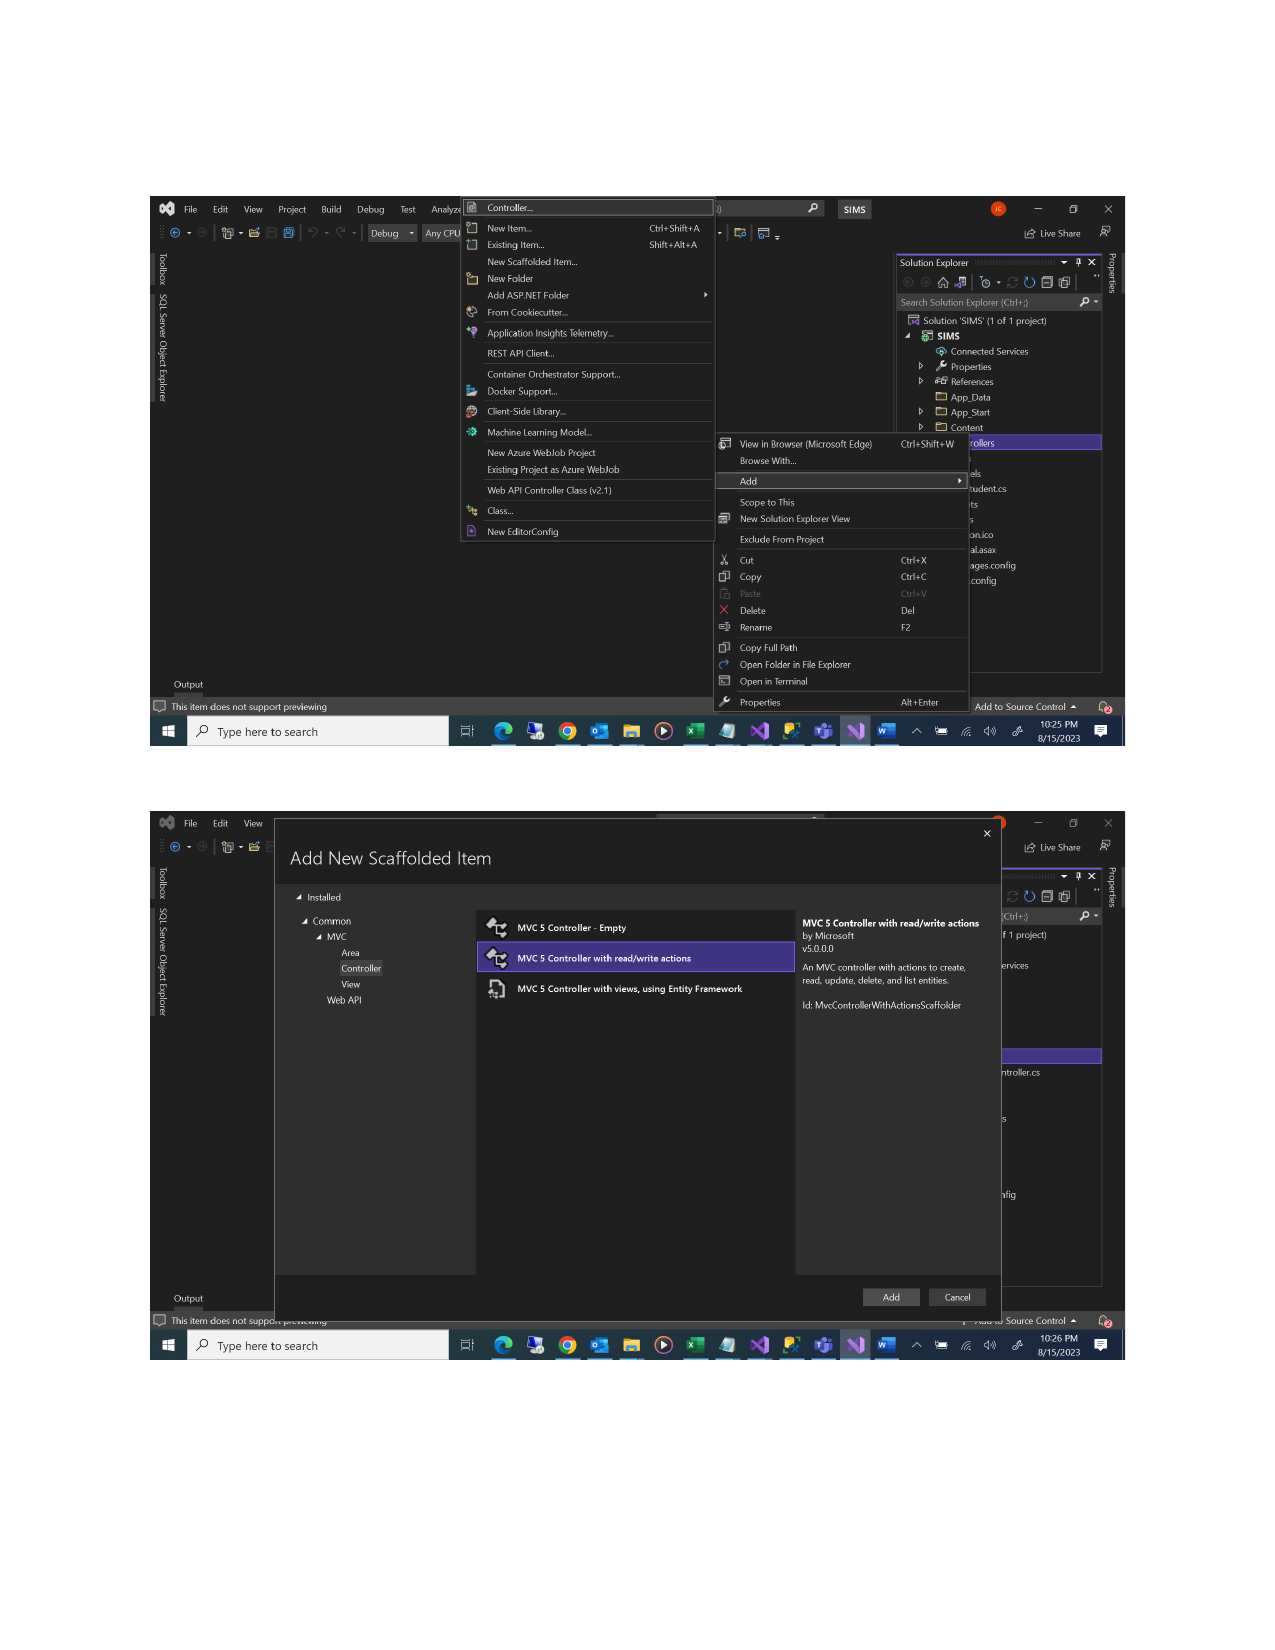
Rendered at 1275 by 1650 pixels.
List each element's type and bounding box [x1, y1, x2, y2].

picture [150, 196, 1125, 746]
picture [150, 811, 1125, 1360]
